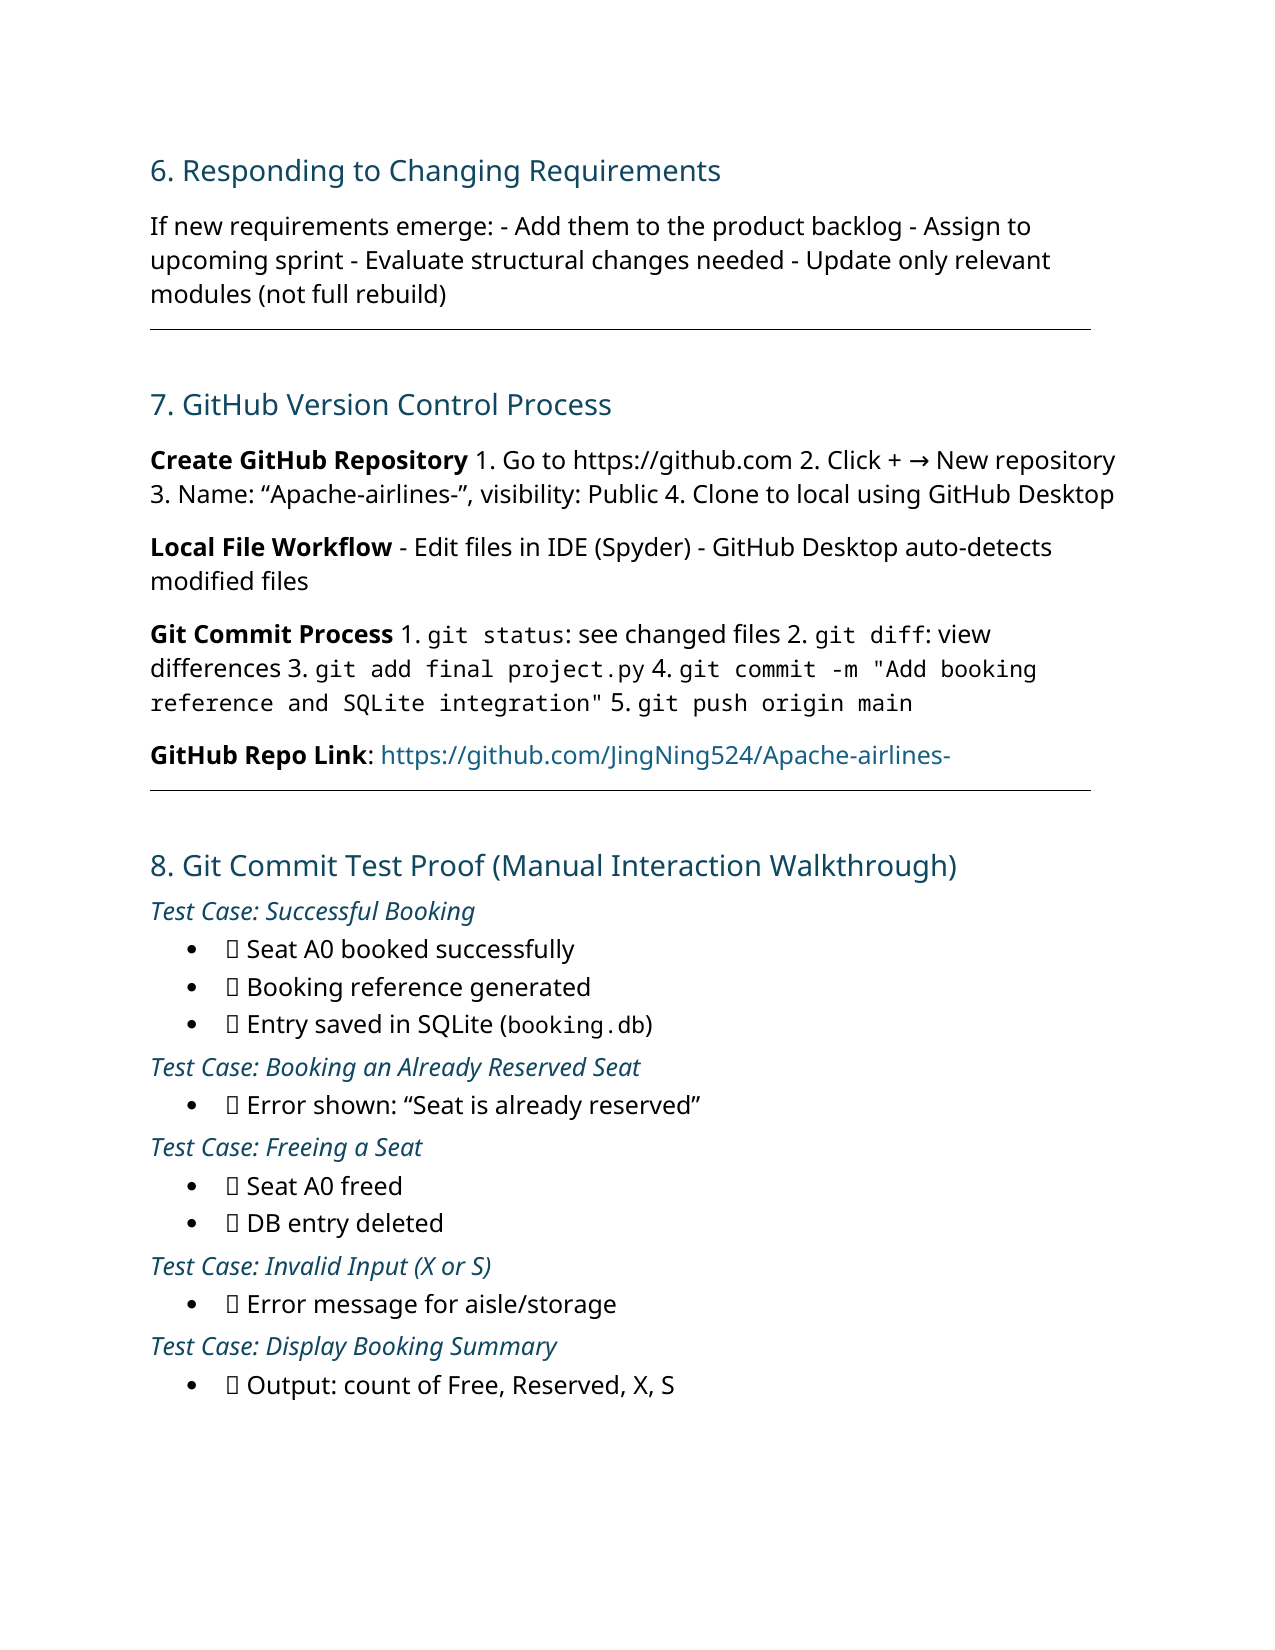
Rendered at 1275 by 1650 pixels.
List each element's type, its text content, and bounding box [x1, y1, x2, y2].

list ✅ DB entry deleted [187, 1206, 1125, 1240]
subtitle 8. Git Commit Test Proof (Manual Interaction Walkthrough) [150, 845, 1125, 885]
list ✅ Booking reference generated [187, 969, 1125, 1003]
text If new requirements emerge: - Add them to the product backlog - Assign to upcoming sprint - Evaluate structural changes needed - Update only relevant modules (not full rebuild) [150, 208, 1125, 311]
text Git Commit Process 1. git status: see changed files 2. git diff: view differences 3. git add final project.py 4. git commit -m "Add booking reference and SQLite integration" 5. git push origin main [150, 616, 1125, 719]
text GitHub Repo Link: https://github.com/JingNing524/Apache-airlines- [150, 737, 1125, 771]
list ✅ Output: count of Free, Reserved, X, S [187, 1367, 1125, 1401]
subtitle Test Case: Booking an Already Reserved Seat [150, 1049, 1125, 1083]
list ✅ Entry saved in SQLite (booking.db) [187, 1007, 1125, 1041]
list ✅ Seat A0 freed [187, 1168, 1125, 1202]
text Local File Workflow - Edit files in IDE (Spyder) - GitHub Desktop auto-detects modified files [150, 529, 1125, 598]
list ✅ Seat A0 booked successfully [187, 931, 1125, 965]
subtitle 6. Responding to Changing Requirements [150, 150, 1125, 190]
subtitle Test Case: Successful Booking [150, 893, 1125, 927]
subtitle 7. GitHub Version Control Process [150, 384, 1125, 424]
subtitle Test Case: Invalid Input (X or S) [150, 1248, 1125, 1282]
subtitle Test Case: Freeing a Seat [150, 1130, 1125, 1164]
text Create GitHub Repository 1. Go to https://github.com 2. Click + → New repository 3. Name: “Apache-airlines-”, visibility: Public 4. Clone to local using GitHub Desktop [150, 443, 1125, 511]
list ❌ Error message for aisle/storage [187, 1287, 1125, 1321]
list ❌ Error shown: “Seat is already reserved” [187, 1088, 1125, 1122]
subtitle Test Case: Display Booking Summary [150, 1329, 1125, 1363]
